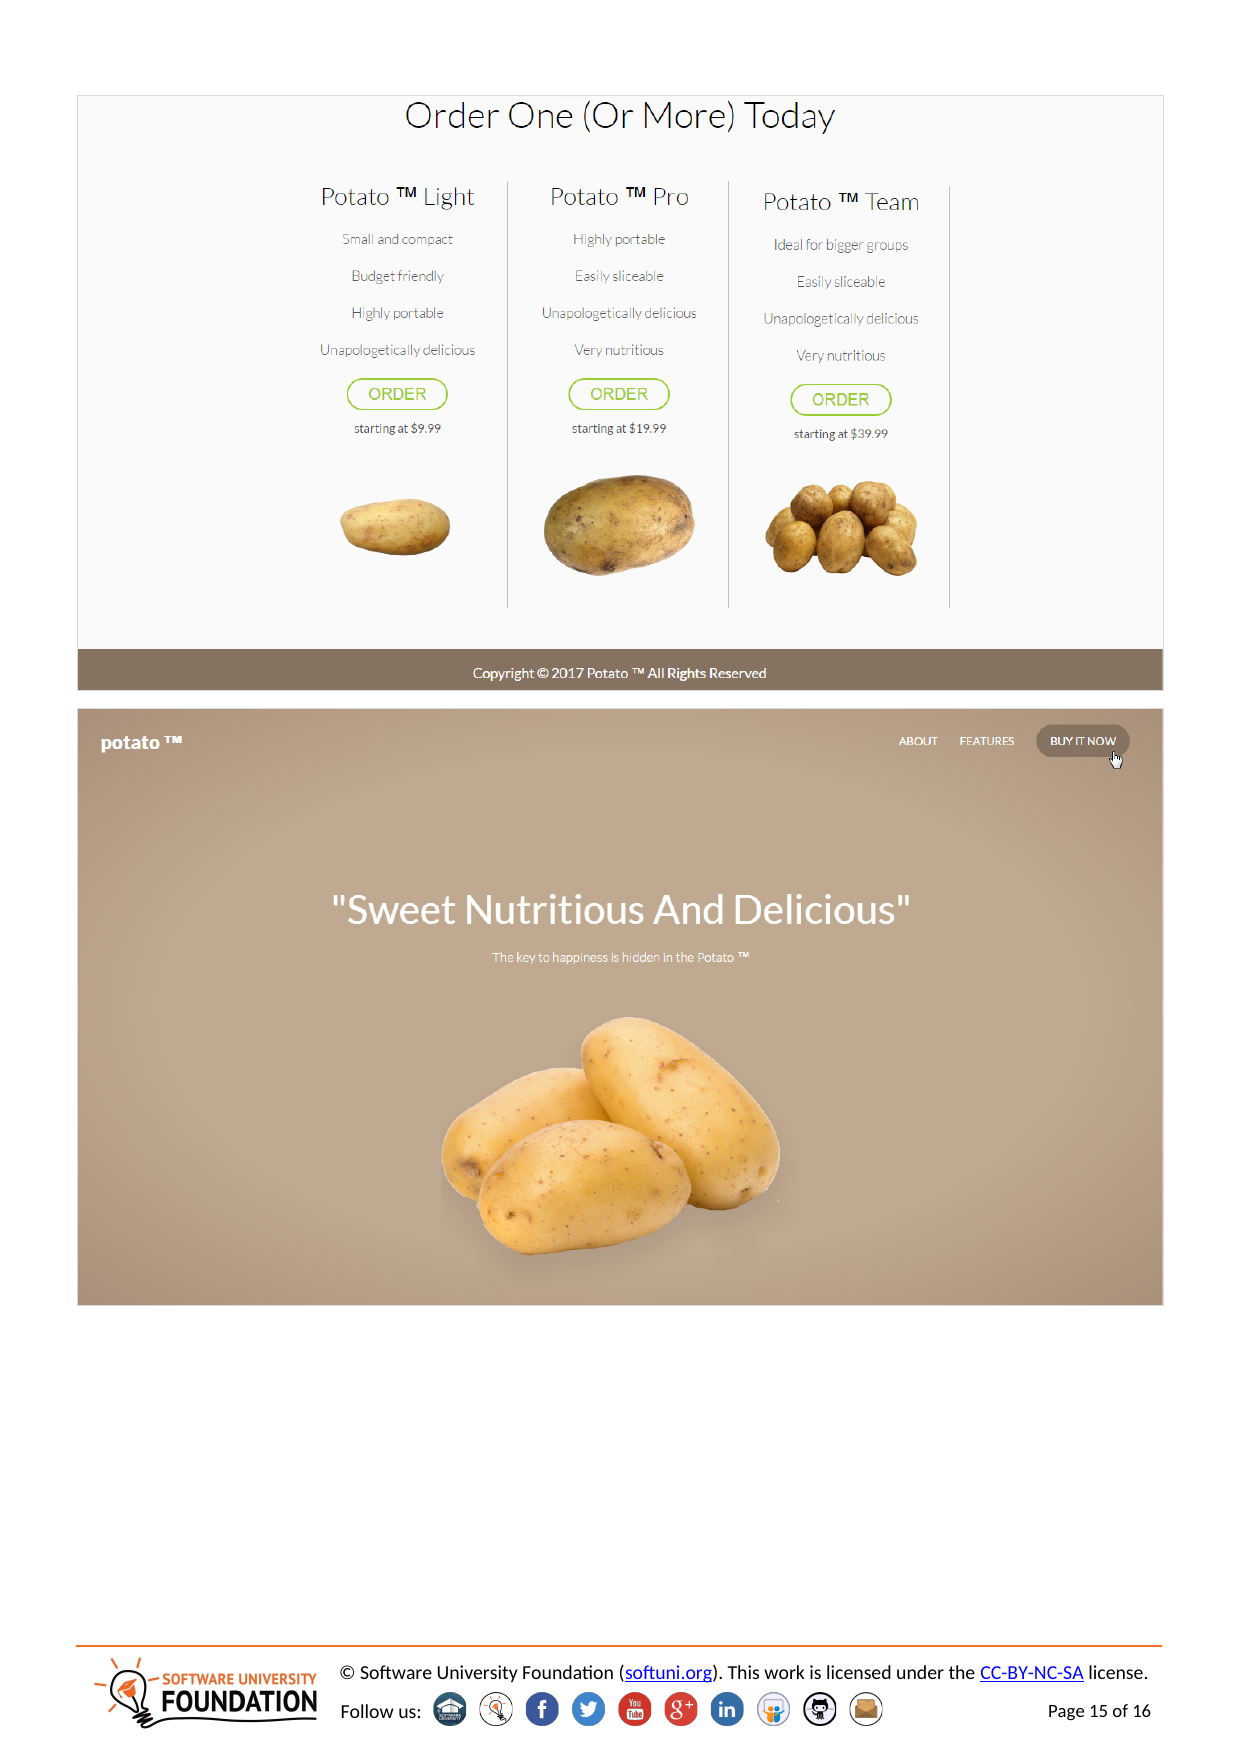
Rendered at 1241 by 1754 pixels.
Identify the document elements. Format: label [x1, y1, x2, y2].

picture [618, 1692, 652, 1726]
picture [525, 1692, 559, 1726]
picture [479, 1692, 513, 1726]
picture [710, 1692, 744, 1726]
picture [803, 1692, 837, 1726]
picture [433, 1692, 467, 1726]
picture [78, 709, 1163, 1305]
picture [849, 1692, 883, 1726]
picture [664, 1692, 698, 1726]
picture [78, 96, 1163, 690]
picture [757, 1692, 790, 1726]
picture [572, 1692, 605, 1726]
picture [93, 1656, 317, 1729]
